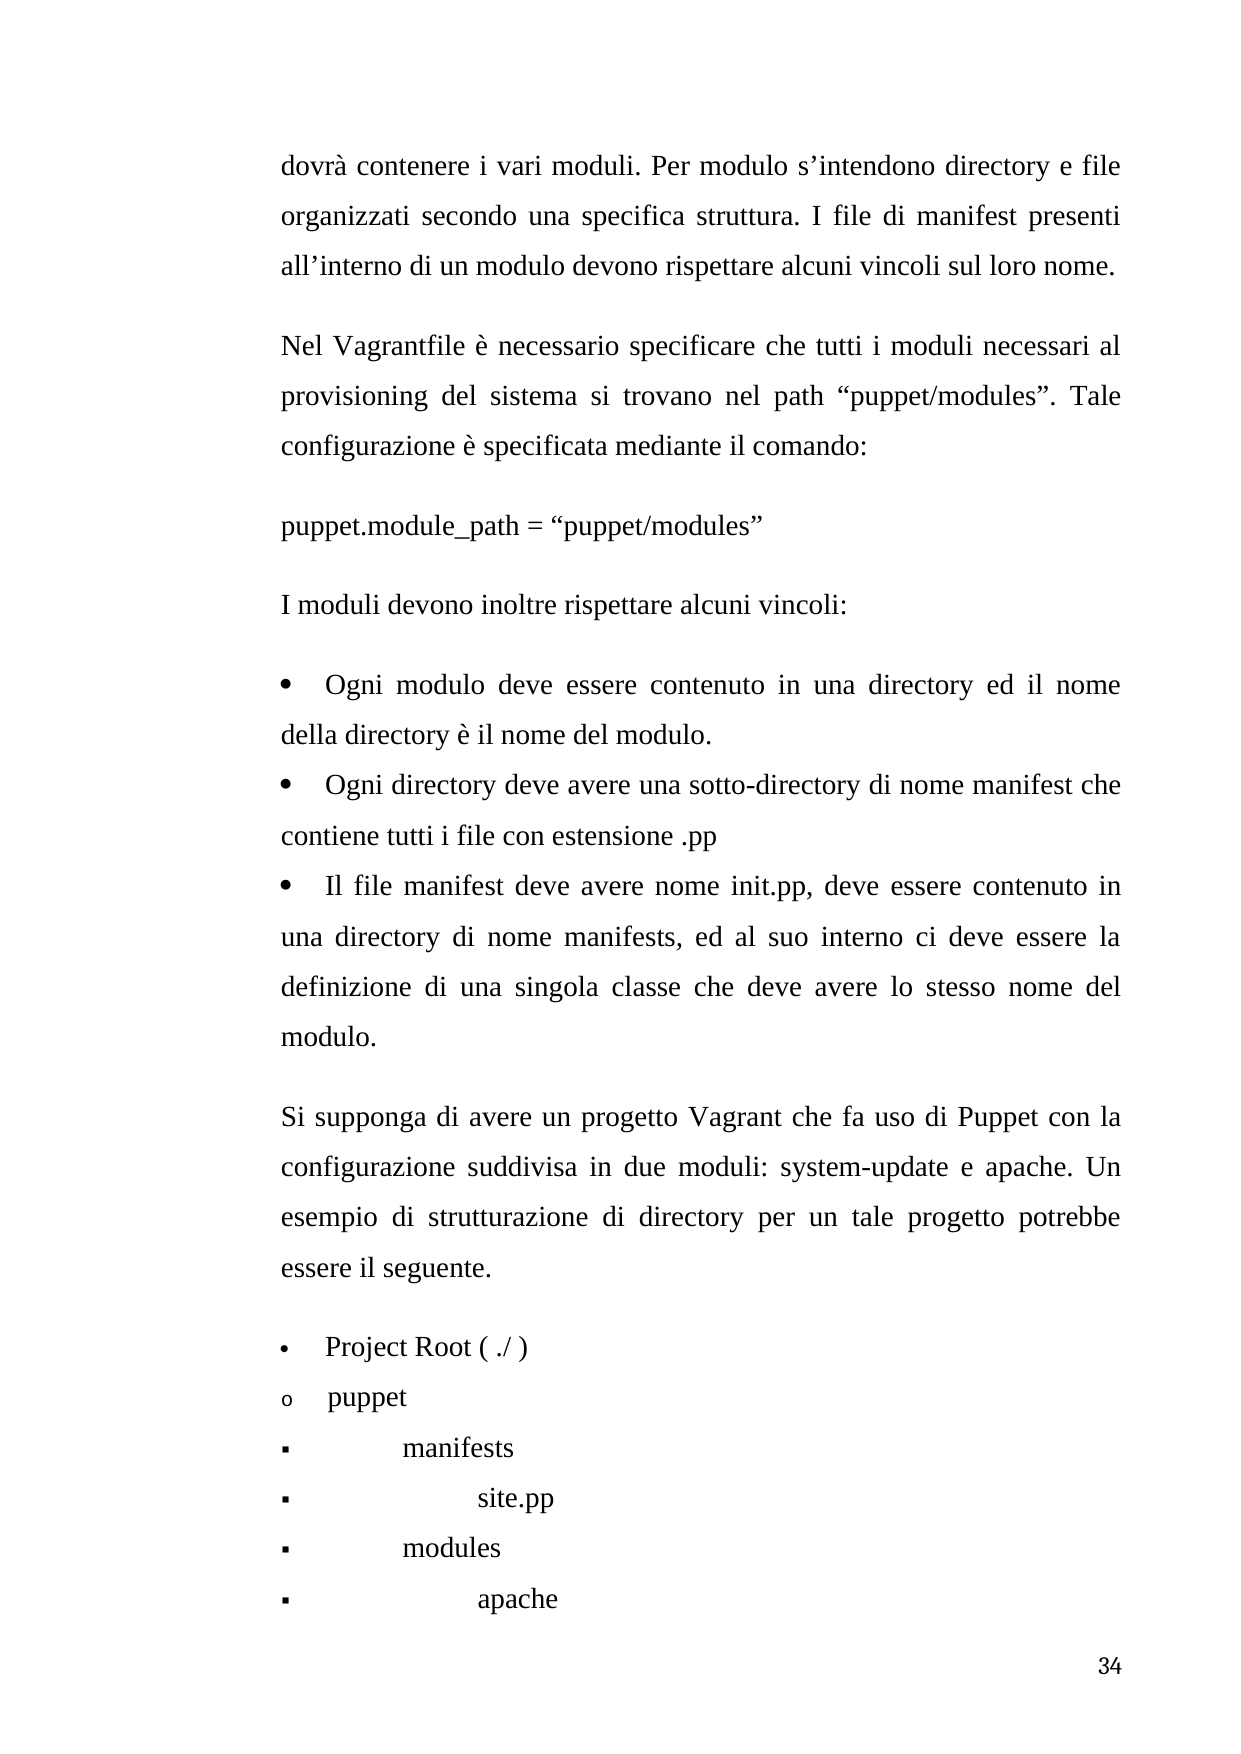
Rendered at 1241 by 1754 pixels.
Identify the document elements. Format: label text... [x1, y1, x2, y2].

list Ogni modulo deve essere contenuto in una directory ed il nome della directory è il nome del modulo. [281, 667, 1122, 751]
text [281, 148, 1122, 282]
list Ogni directory deve avere una sotto-directory di nome manifest che contiene tutti i file con estensione .pp [281, 797, 1122, 881]
text I moduli devono inoltre rispettare alcuni vincoli: [281, 587, 1122, 621]
text puppet.module_path = “puppet/modules” [281, 508, 1122, 541]
text Nel Vagrantfile è necessario specificare che tutti i moduli necessari al provisioning del sistema si trovano nel path “puppet/modules”. Tale configurazione è specificata mediante il comando: [281, 328, 1122, 462]
list site.pp [281, 1538, 1122, 1572]
list Il file manifest deve avere nome init.pp, deve essere contenuto in una directory di nome manifests, ed al suo interno ci deve essere la definizione di una singola classe che deve avere lo stesso nome del modulo. [281, 927, 1122, 1111]
list puppet [281, 1438, 1122, 1471]
list manifests [281, 1488, 1122, 1522]
list Project Root ( ./ ) [281, 1387, 1122, 1421]
text Si supponga di avere un progetto Vagrant che fa uso di Puppet con la configurazione suddivisa in due moduli: system-update e apache. Un esempio di strutturazione di directory per un tale progetto potrebbe essere il seguente. [281, 1157, 1122, 1342]
list modules [281, 1589, 1122, 1622]
